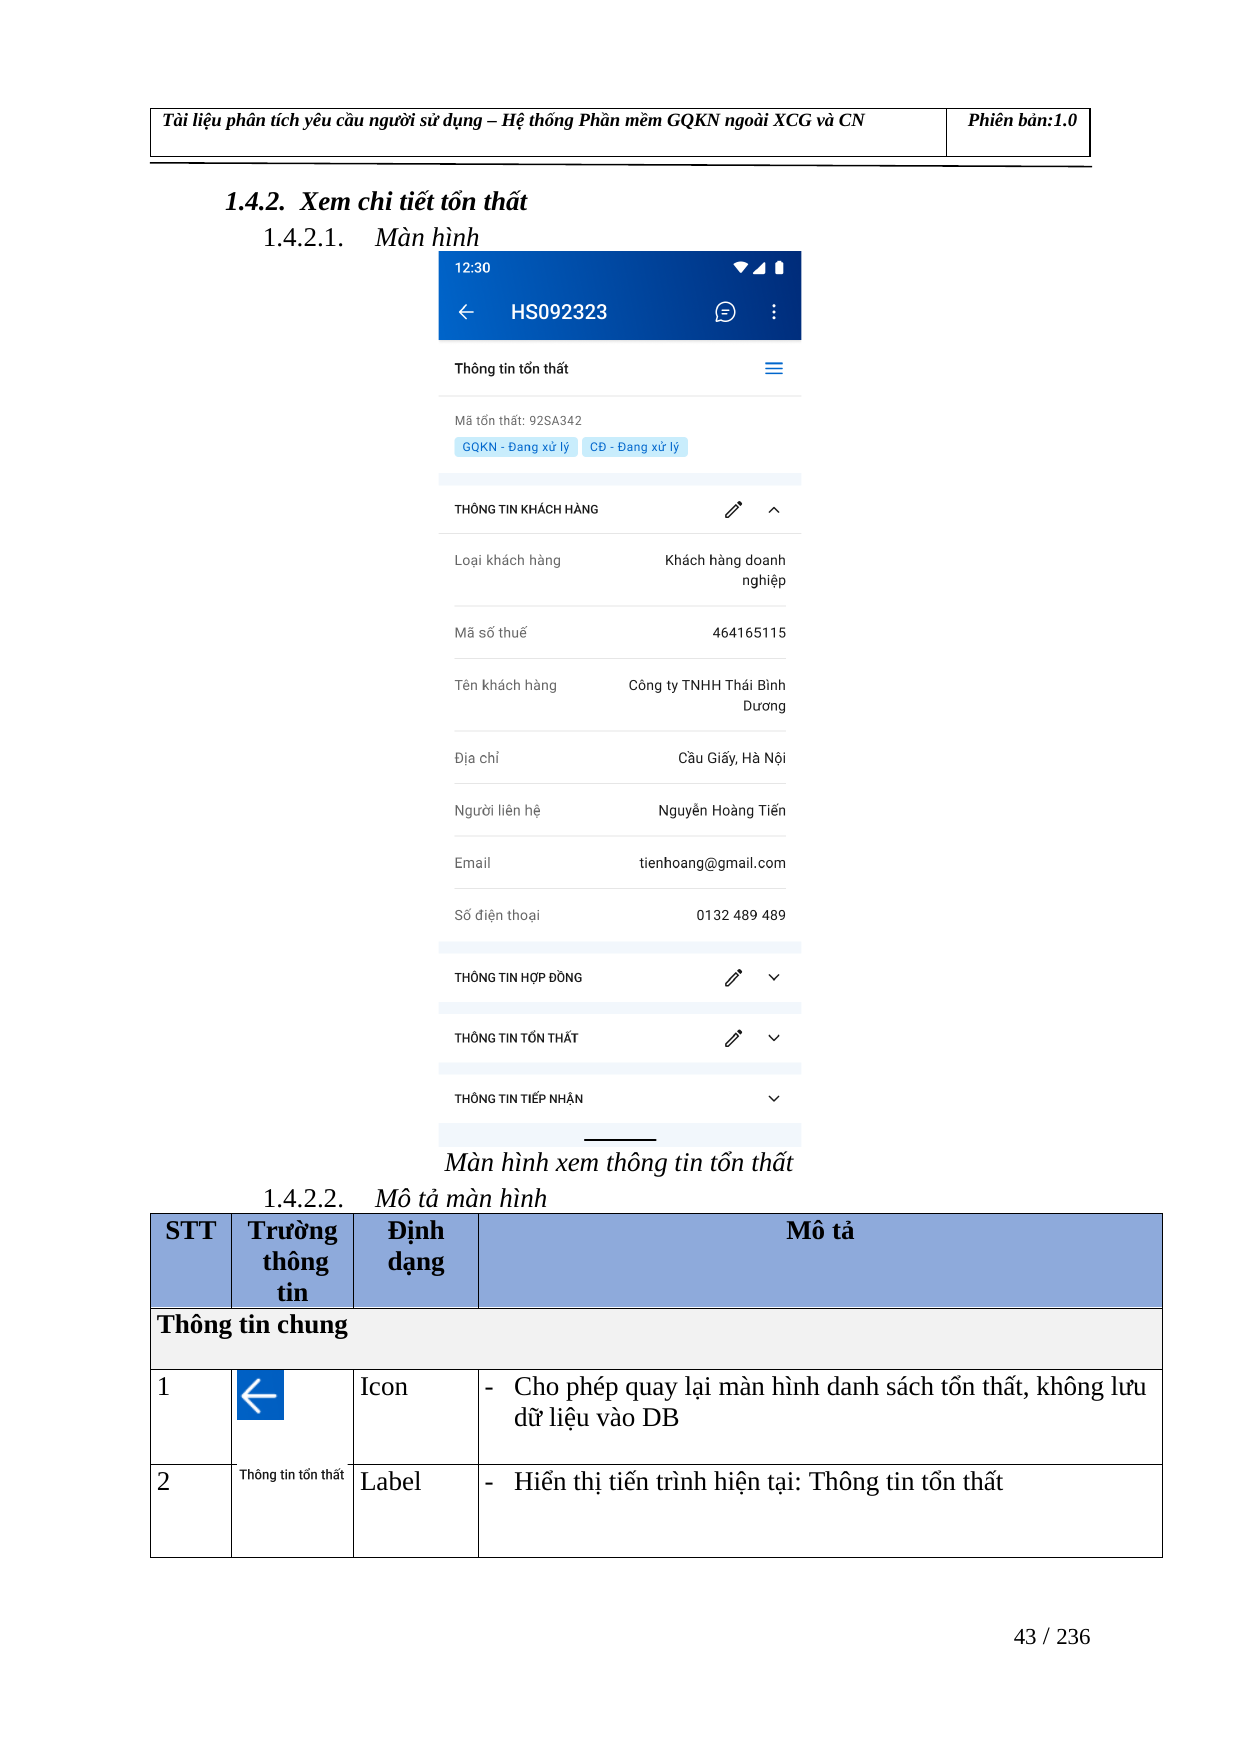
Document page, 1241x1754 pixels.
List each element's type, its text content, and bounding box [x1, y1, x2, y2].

subtitle Xem chi tiết tổn thất [225, 185, 1090, 217]
picture [438, 251, 802, 1147]
table_cell Icon [354, 1370, 478, 1464]
table_header Trường thông tin [232, 1214, 353, 1307]
table_cell Thông tin chung [151, 1309, 1162, 1369]
subtitle Màn hình [263, 221, 1090, 252]
table_cell Label [354, 1465, 478, 1557]
table_cell [232, 1465, 353, 1557]
picture [237, 1464, 348, 1485]
table_header STT [151, 1214, 231, 1307]
table_cell [151, 1370, 231, 1464]
text Màn hình xem thông tin tổn thất [150, 1146, 1090, 1178]
table_cell [151, 1465, 231, 1557]
table_header Mô tả [479, 1214, 1162, 1307]
table_cell [232, 1370, 353, 1464]
picture [237, 1370, 284, 1420]
subtitle Mô tả màn hình [263, 1182, 1090, 1213]
table_cell Hiển thị tiến trình hiện tại: Thông tin tổn thất [479, 1465, 1162, 1557]
table_cell Cho phép quay lại màn hình danh sách tổn thất, không lưu dữ liệu vào DB [479, 1370, 1162, 1464]
table_header Định dạng [354, 1214, 478, 1307]
